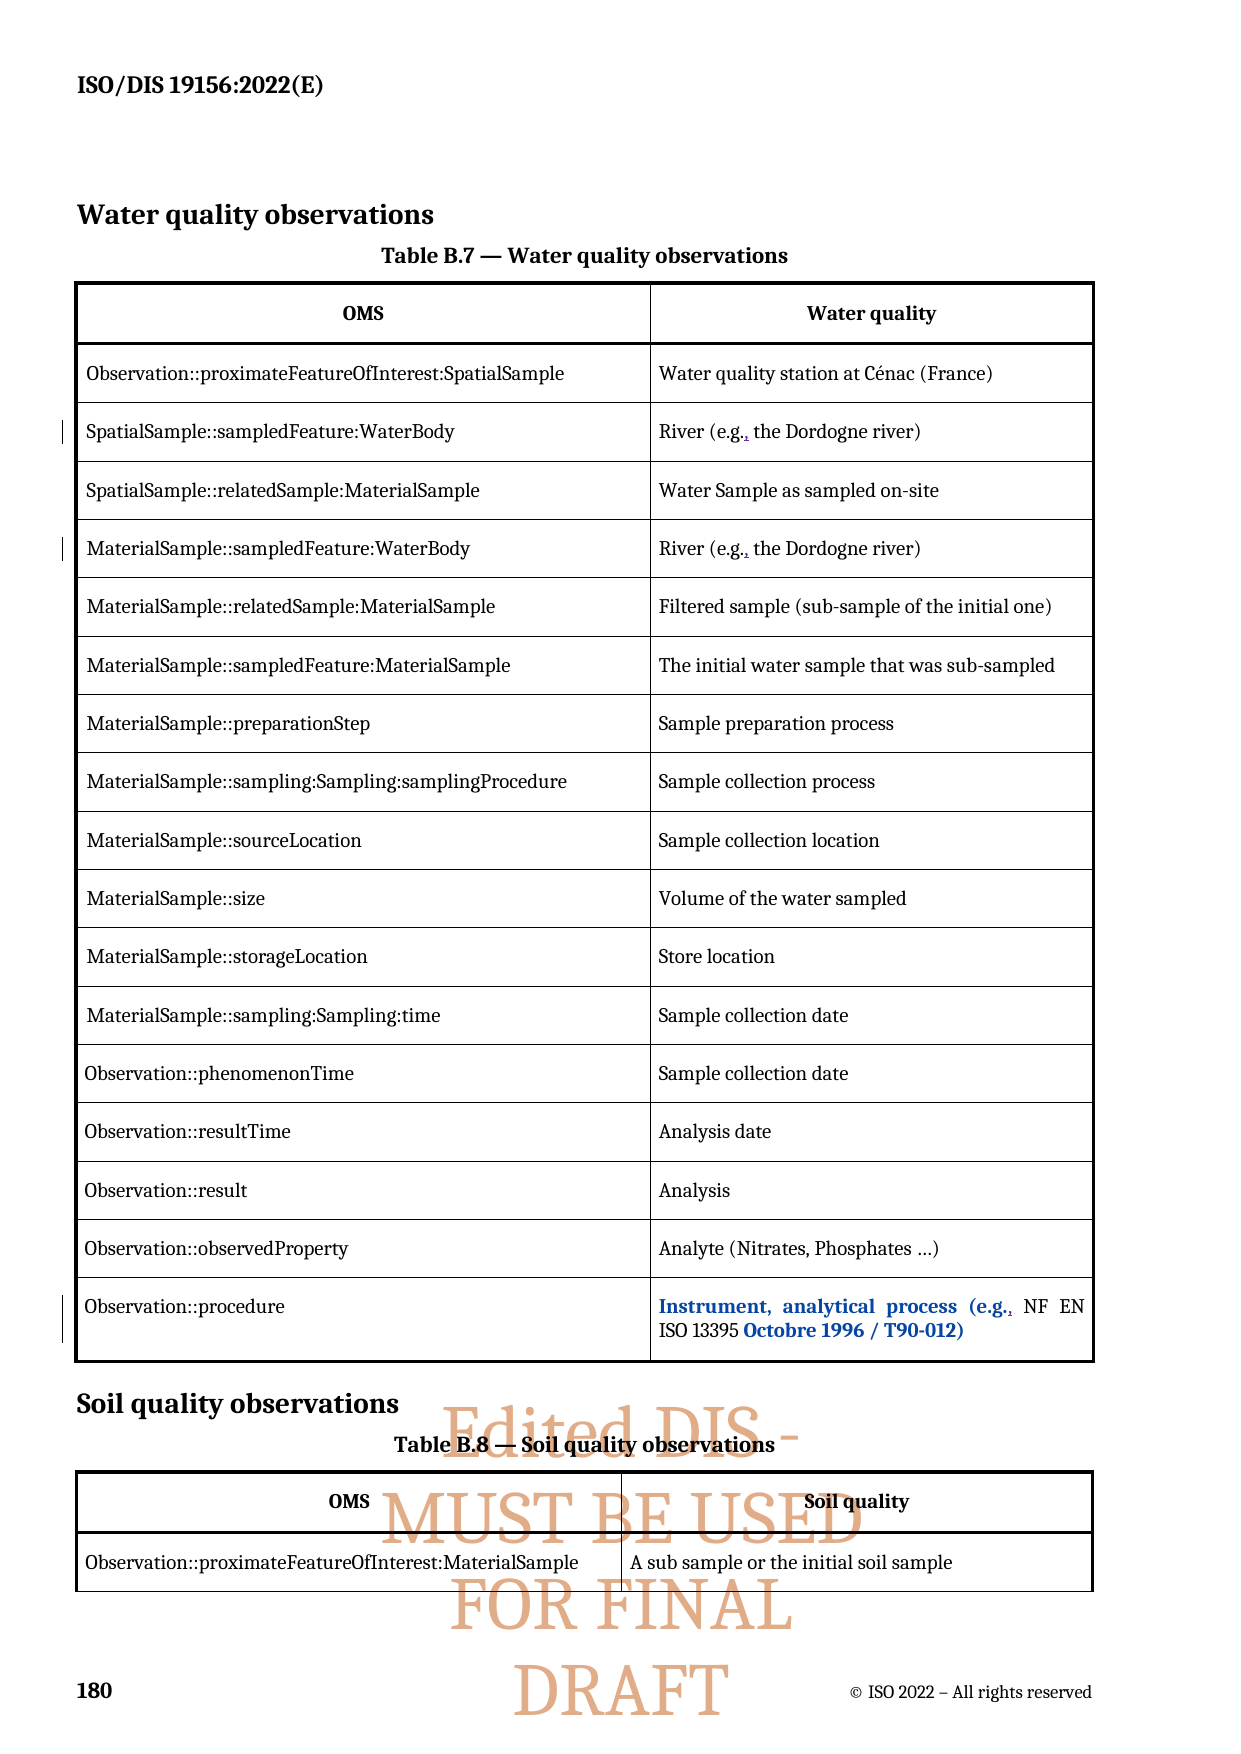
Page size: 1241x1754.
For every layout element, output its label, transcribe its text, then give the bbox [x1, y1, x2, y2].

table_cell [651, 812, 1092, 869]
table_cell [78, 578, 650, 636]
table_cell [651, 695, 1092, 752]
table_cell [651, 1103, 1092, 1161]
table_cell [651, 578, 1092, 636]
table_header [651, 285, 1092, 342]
title Table B.7 — Water quality observations [77, 243, 1092, 269]
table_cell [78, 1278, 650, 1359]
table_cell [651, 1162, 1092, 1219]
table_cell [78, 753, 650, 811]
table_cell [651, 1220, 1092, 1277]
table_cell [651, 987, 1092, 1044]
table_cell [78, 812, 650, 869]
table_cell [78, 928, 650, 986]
text Soil quality observations [77, 1391, 1092, 1419]
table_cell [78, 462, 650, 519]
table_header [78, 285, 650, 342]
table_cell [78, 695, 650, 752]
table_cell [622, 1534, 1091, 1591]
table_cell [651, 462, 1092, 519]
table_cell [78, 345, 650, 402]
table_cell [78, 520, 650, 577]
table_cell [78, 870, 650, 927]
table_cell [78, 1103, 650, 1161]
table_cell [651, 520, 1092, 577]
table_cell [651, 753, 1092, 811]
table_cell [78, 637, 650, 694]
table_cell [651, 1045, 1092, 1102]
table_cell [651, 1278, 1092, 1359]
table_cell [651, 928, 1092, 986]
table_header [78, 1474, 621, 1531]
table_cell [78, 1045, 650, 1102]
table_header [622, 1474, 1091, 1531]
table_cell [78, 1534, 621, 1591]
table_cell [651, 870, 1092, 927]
text Water quality observations [77, 202, 1092, 230]
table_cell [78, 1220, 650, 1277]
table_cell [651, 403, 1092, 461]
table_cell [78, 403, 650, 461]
title Table B.8 — Soil quality observations [77, 1431, 1092, 1458]
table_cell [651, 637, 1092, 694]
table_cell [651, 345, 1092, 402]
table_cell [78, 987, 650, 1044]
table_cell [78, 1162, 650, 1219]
